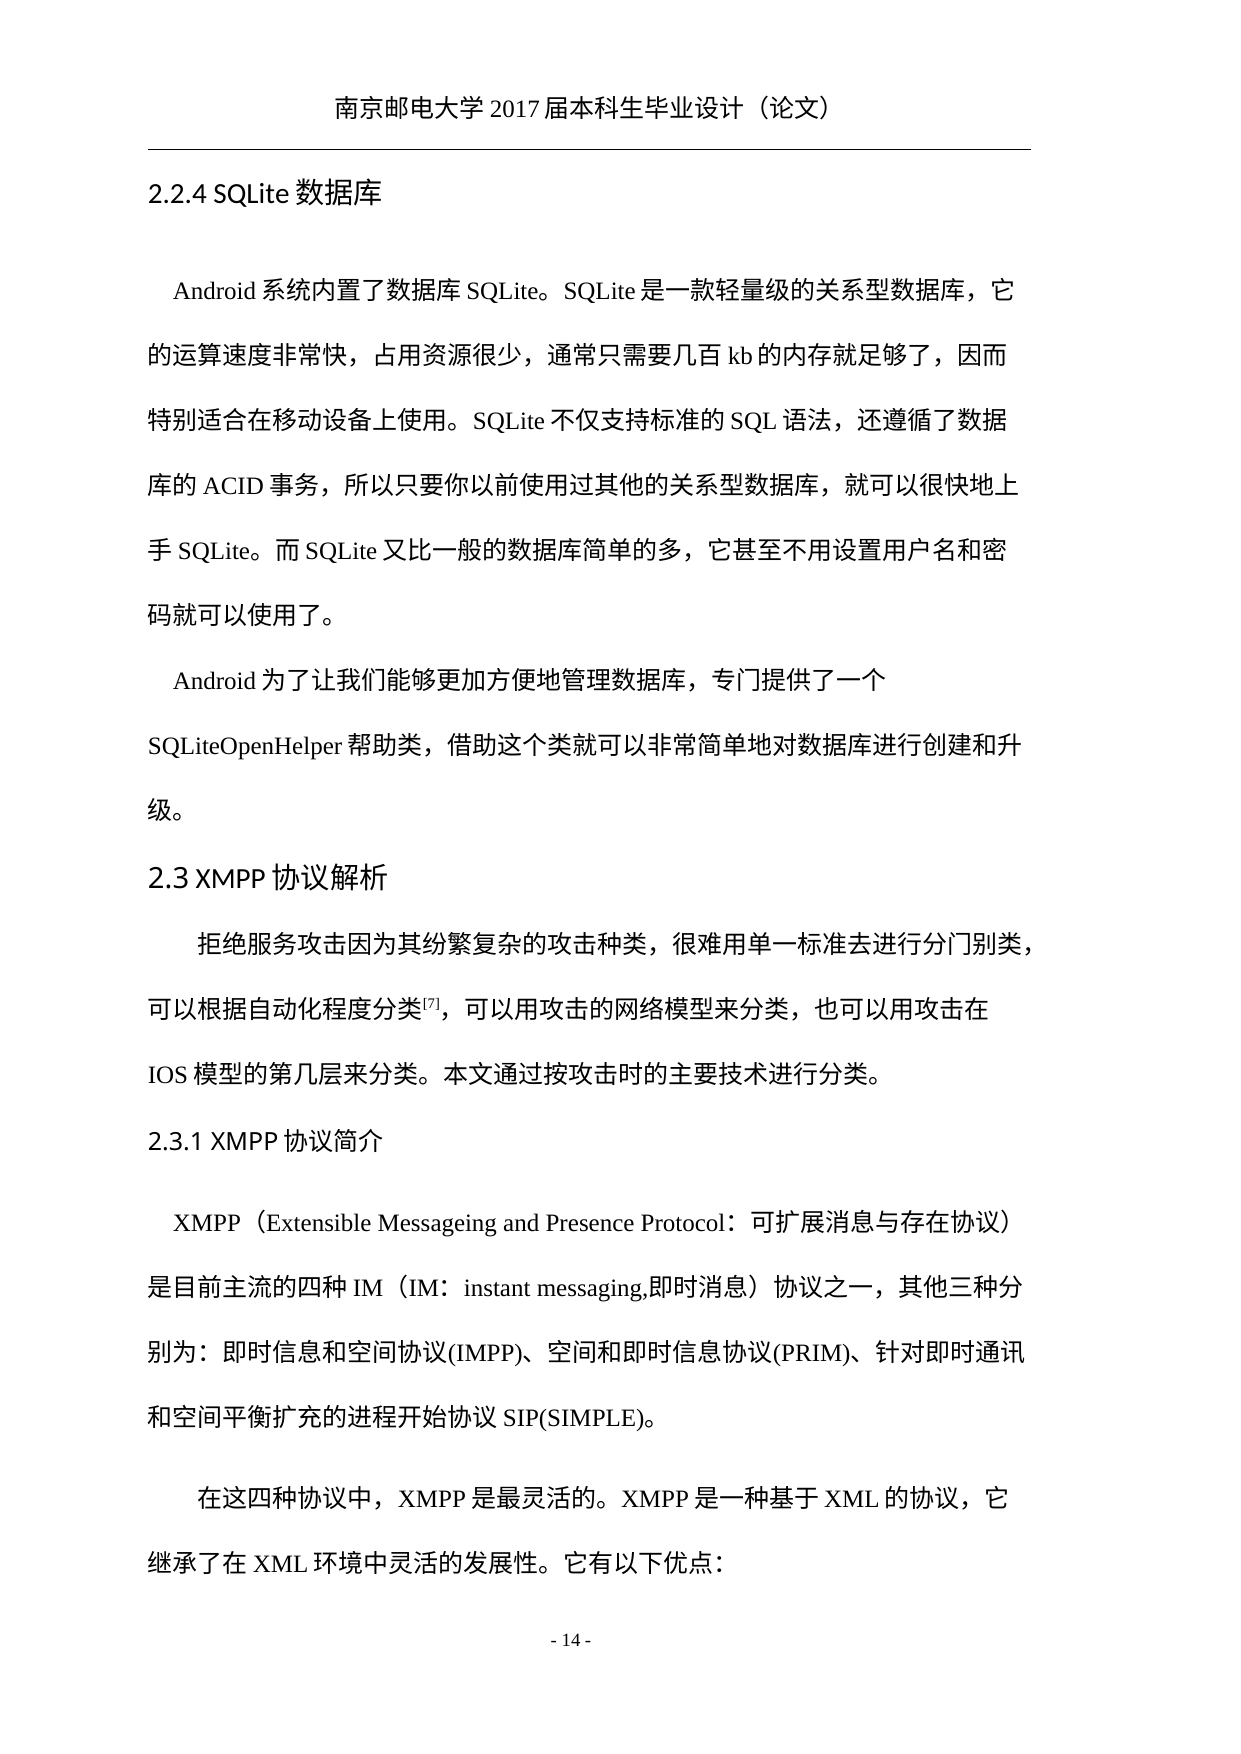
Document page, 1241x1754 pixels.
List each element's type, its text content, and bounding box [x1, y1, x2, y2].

subtitle 2.3 XMPP协议解析 [148, 843, 1031, 908]
text Android系统内置了数据库SQLite。SQLite是一款轻量级的关系型数据库，它的运算速度非常快，占用资源很少，通常只需要几百kb的内存就足够了，因而特别适合在移动设备上使用。SQLite不仅支持标准的SQL语法，还遵循了数据库的ACID事务，所以只要你以前使用过其他的关系型数据库，就可以很快地上手SQLite。而SQLite又比一般的数据库简单的多，它甚至不用设置用户名和密码就可以使用了。 [148, 256, 1031, 646]
text 在这四种协议中，XMPP是最灵活的。XMPP是一种基于XML的协议，它继承了在XML环境中灵活的发展性。它有以下优点： [148, 1464, 1031, 1594]
text 拒绝服务攻击因为其纷繁复杂的攻击种类，很难用单一标准去进行分门别类，可以根据自动化程度分类[7]，可以用攻击的网络模型来分类，也可以用攻击在IOS模型的第几层来分类。本文通过按攻击时的主要技术进行分类。 [148, 910, 1031, 1105]
text Android为了让我们能够更加方便地管理数据库，专门提供了一个SQLiteOpenHelper帮助类，借助这个类就可以非常简单地对数据库进行创建和升级。 [148, 646, 1031, 841]
subtitle 2.2.4 SQLite数据库 [148, 158, 1031, 223]
text XMPP（Extensible Messageing and Presence Protocol：可扩展消息与存在协议）是目前主流的四种IM（IM：instant messaging,即时消息）协议之一，其他三种分别为：即时信息和空间协议(IMPP)、空间和即时信息协议(PRIM)、针对即时通讯和空间平衡扩充的进程开始协议SIP(SIMPLE)。 [148, 1188, 1031, 1448]
subtitle 2.3.1 XMPP协议简介 [148, 1107, 1031, 1172]
